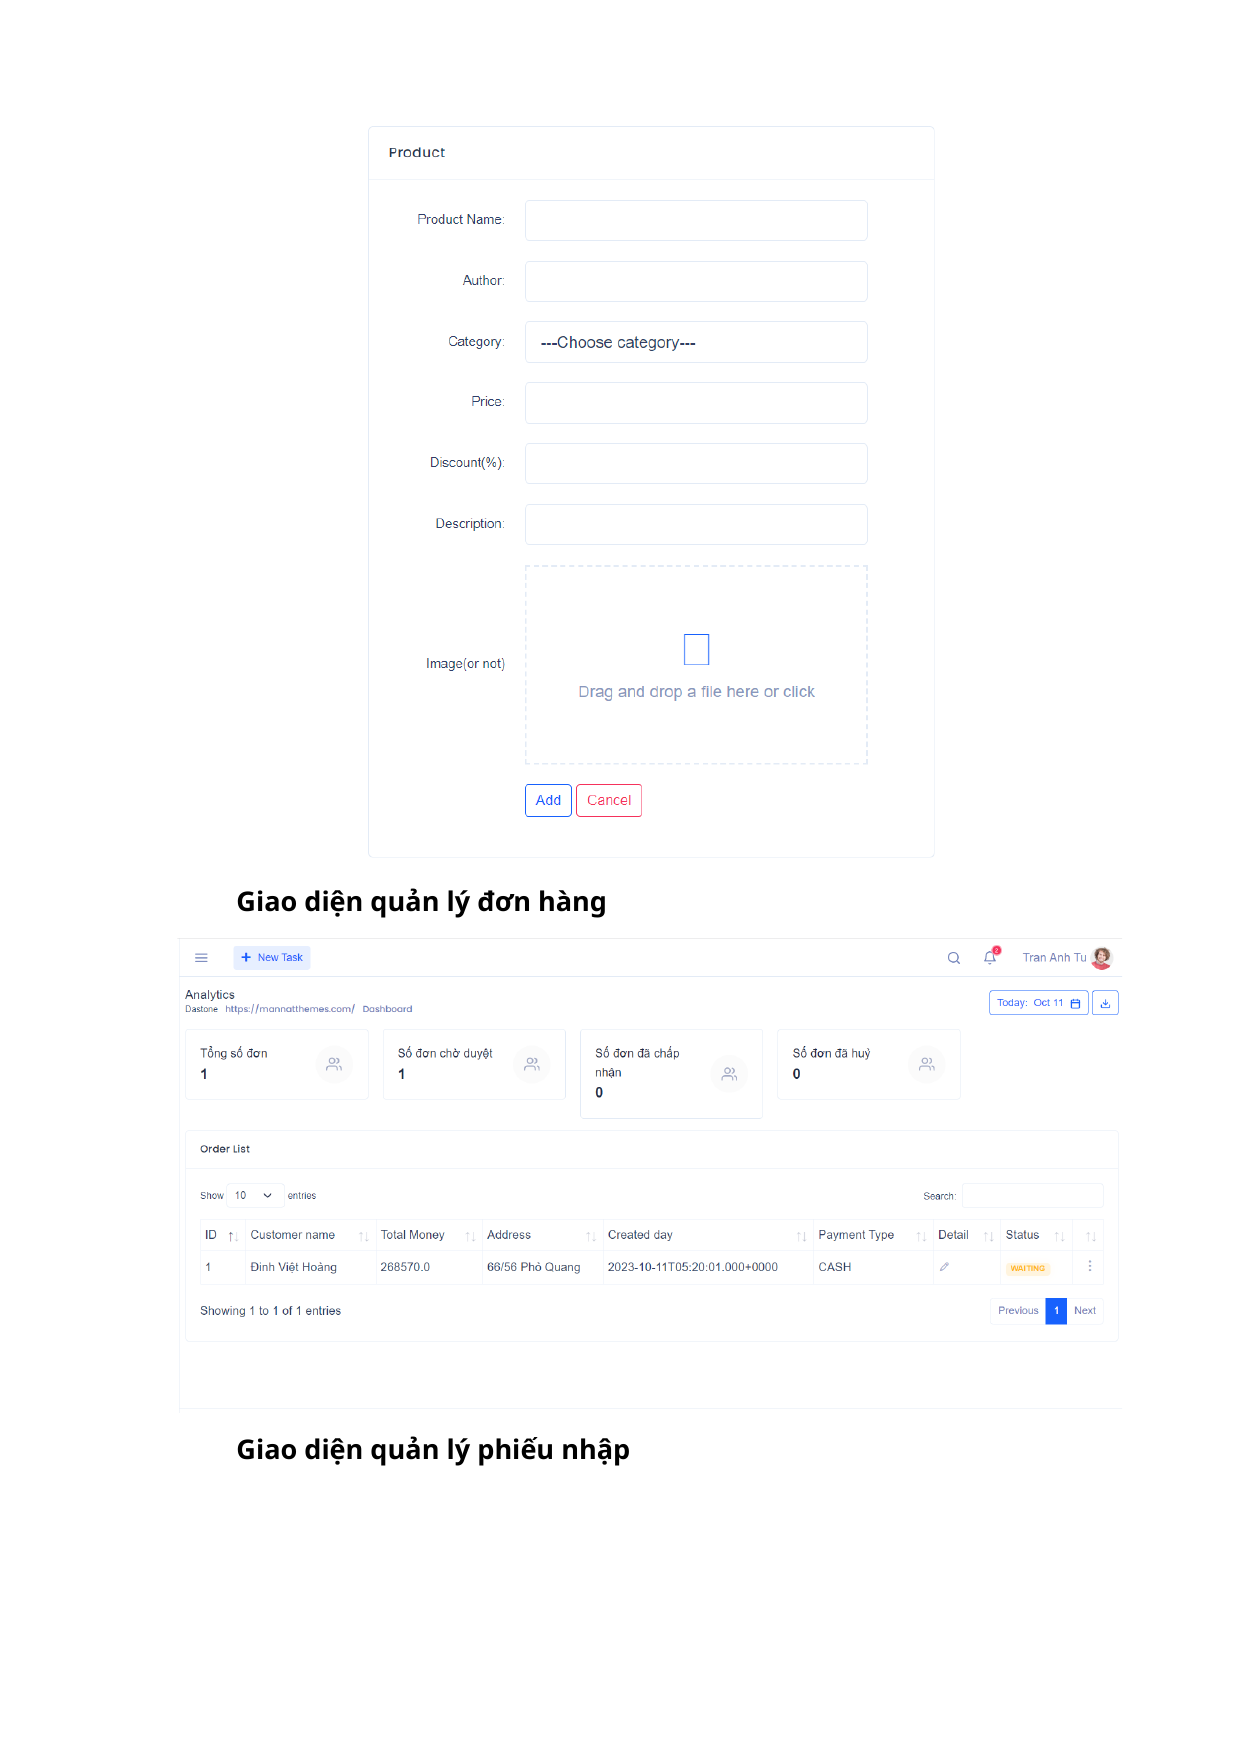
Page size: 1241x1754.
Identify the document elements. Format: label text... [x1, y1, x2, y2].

text Giao diện quản lý phiếu nhập [177, 1431, 1122, 1468]
picture [357, 118, 942, 865]
picture [177, 937, 1123, 1413]
text Giao diện quản lý đơn hàng [177, 883, 1122, 920]
